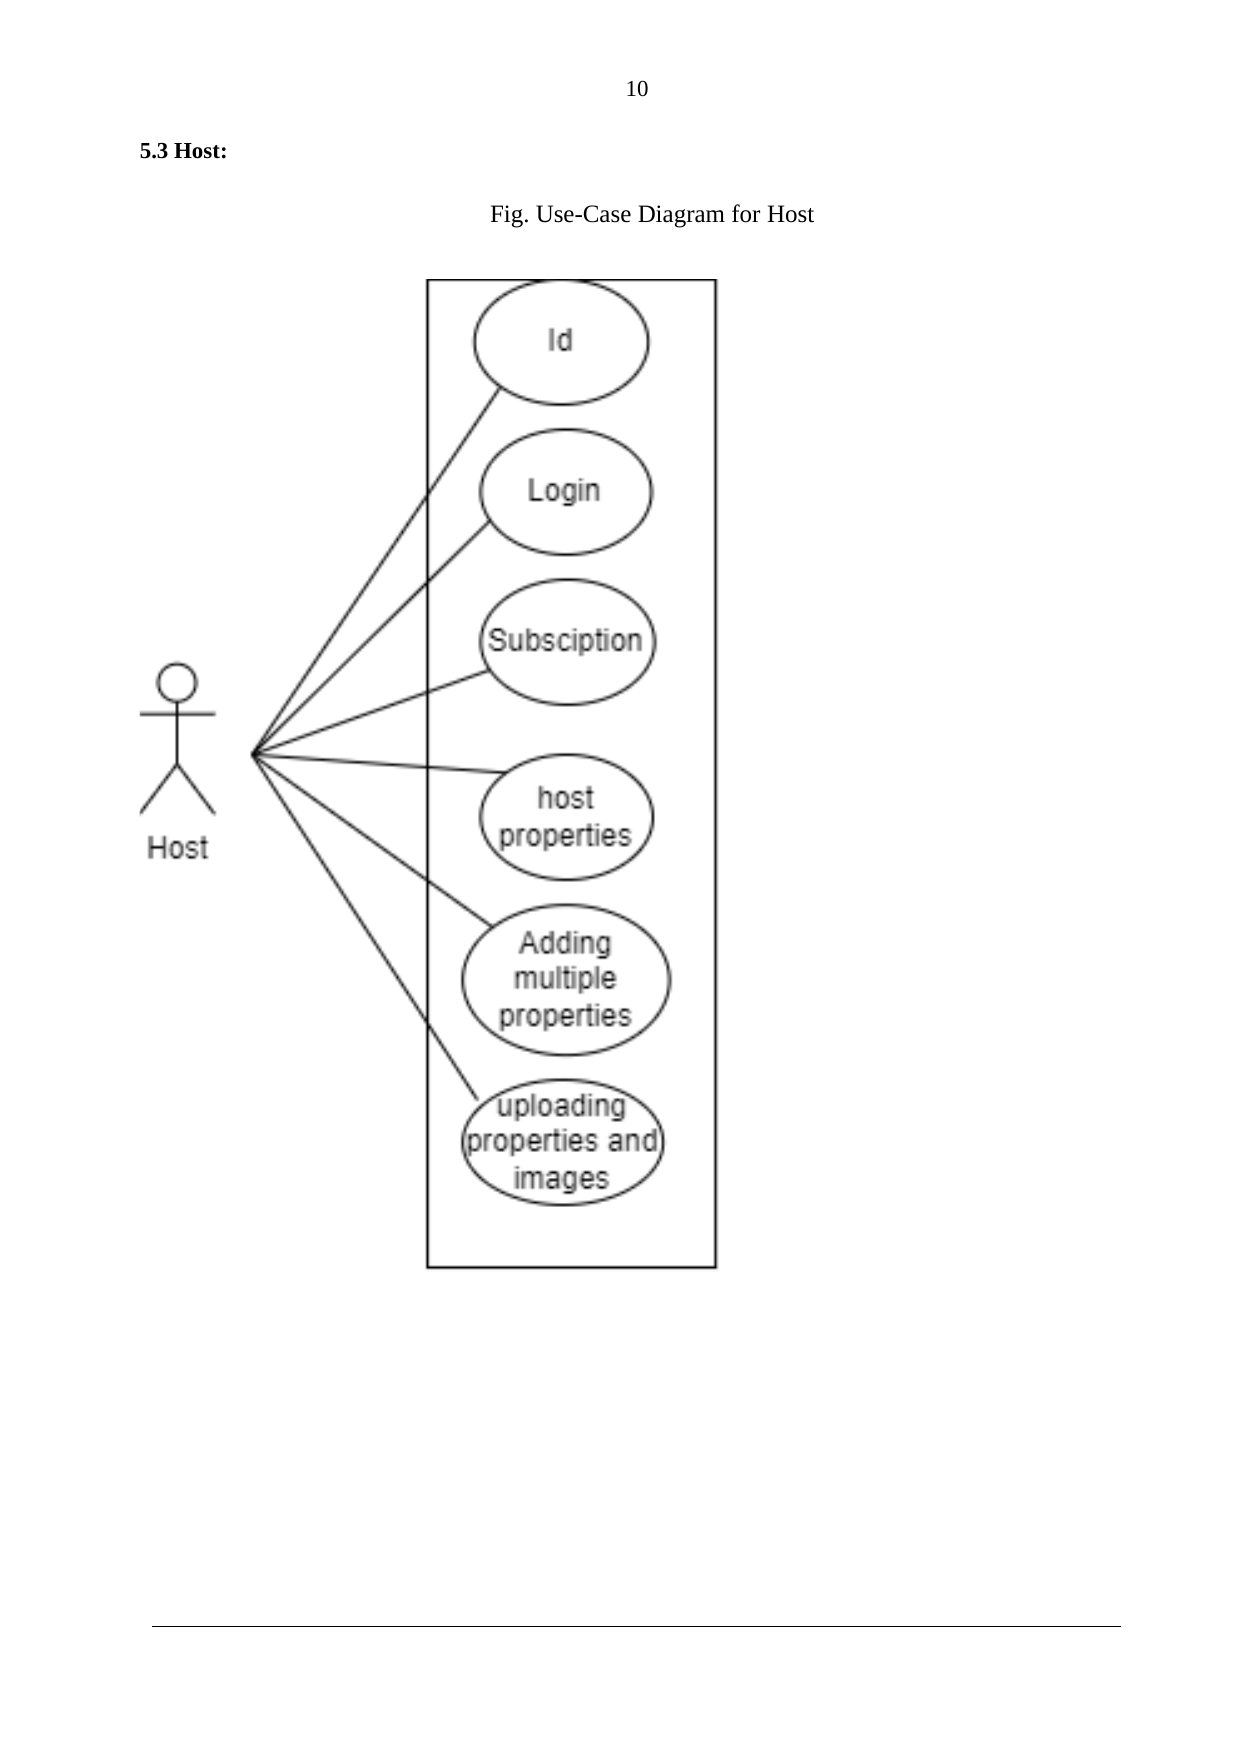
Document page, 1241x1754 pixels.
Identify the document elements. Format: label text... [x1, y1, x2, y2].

picture [139, 279, 719, 1272]
text Fig. Use-Case Diagram for Host [341, 199, 881, 228]
text 5.3 Host: [139, 137, 1134, 190]
